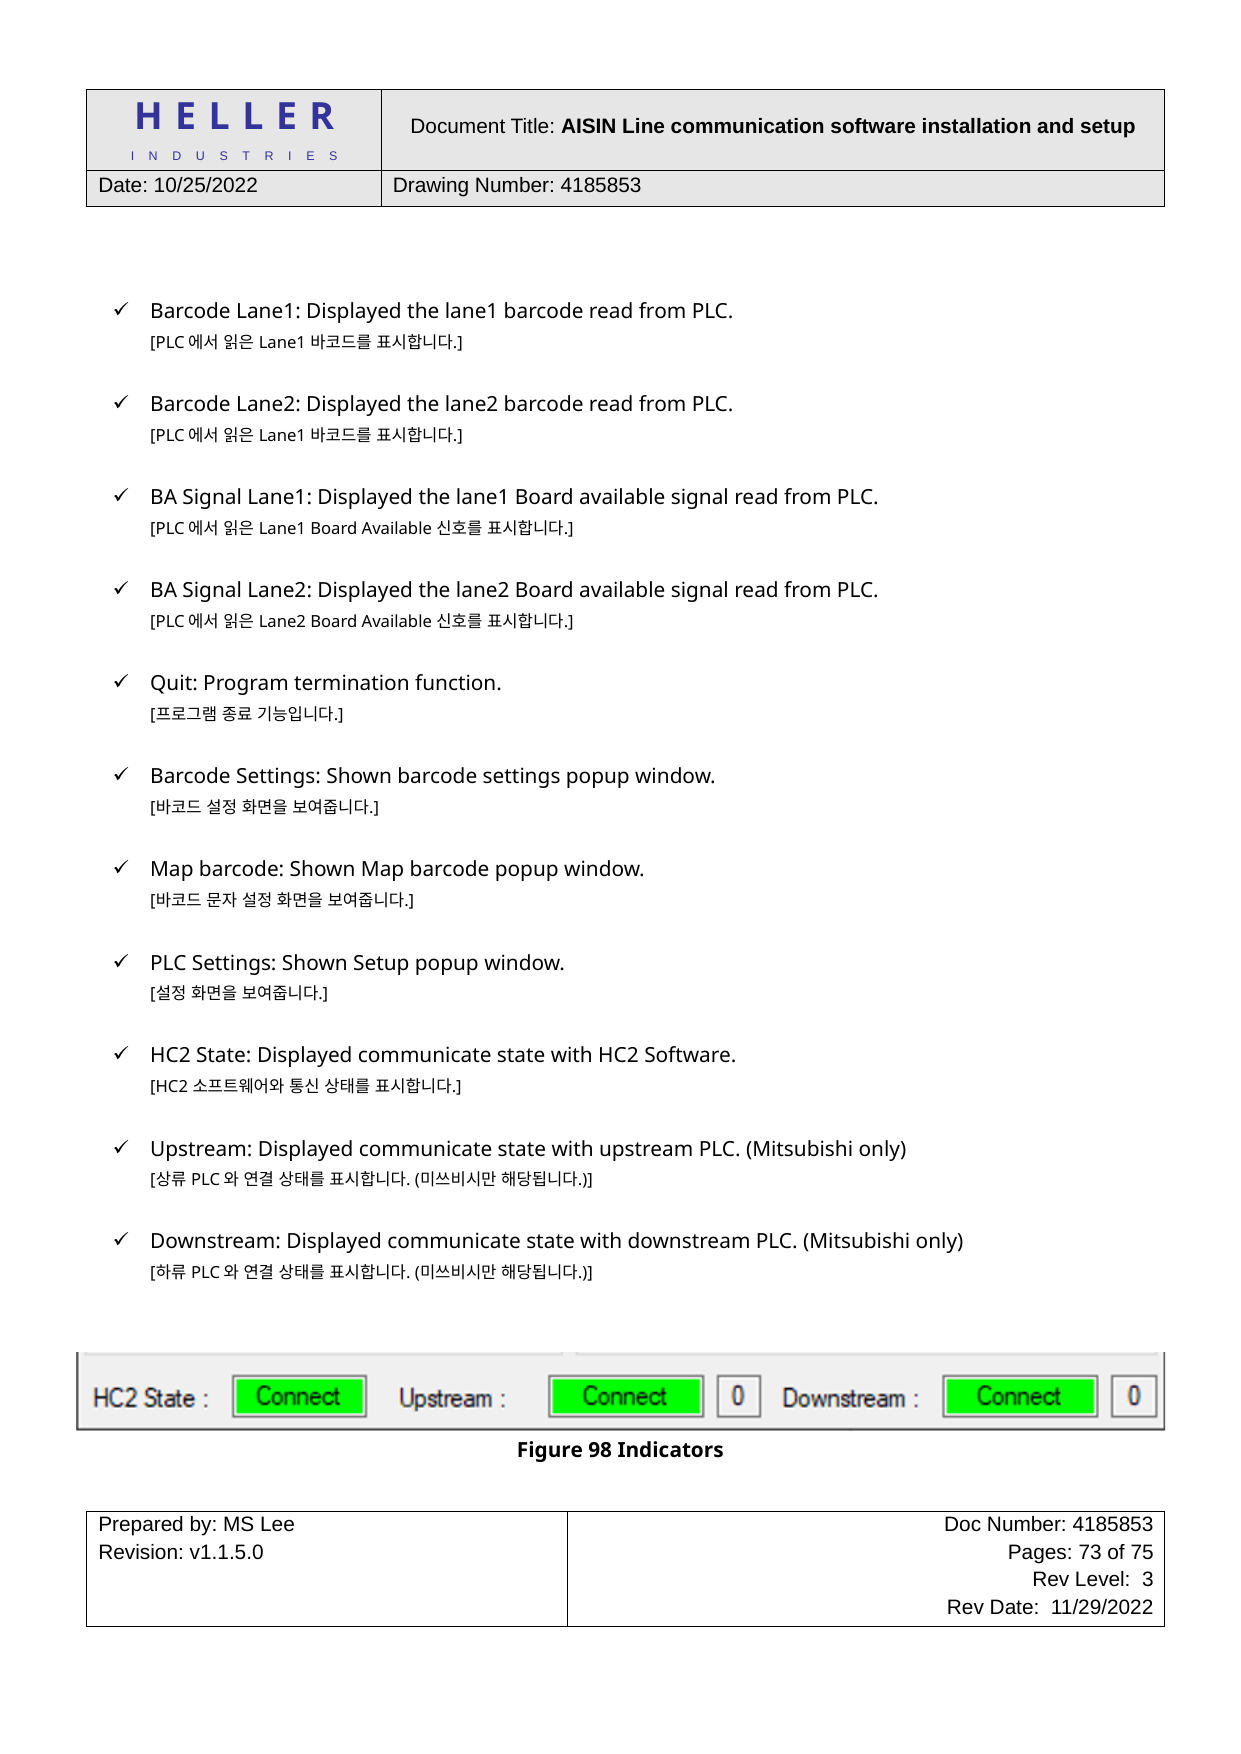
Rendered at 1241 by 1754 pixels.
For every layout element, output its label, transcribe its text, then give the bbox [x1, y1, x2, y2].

text [하류 PLC와 연결 상태를 표시합니다. (미쓰비시만 해당됩니다.)] [75, 1259, 1165, 1283]
list BA Signal Lane2: Displayed the lane2 Board available signal read from PLC. [112, 576, 1165, 604]
list Map barcode: Shown Map barcode popup window. [112, 854, 1165, 883]
list Upstream: Displayed communicate state with upstream PLC. (Mitsubishi only) [112, 1134, 1165, 1162]
text [바코드 설정 화면을 보여줍니다.] [75, 794, 1165, 818]
text [HC2 소프트웨어와 통신 상태를 표시합니다.] [75, 1073, 1165, 1097]
list PLC Settings: Shown Setup popup window. [112, 948, 1165, 976]
picture [75, 1352, 1166, 1432]
list BA Signal Lane1: Displayed the lane1 Board available signal read from PLC. [112, 482, 1165, 511]
text [바코드 문자 설정 화면을 보여줍니다.] [75, 887, 1165, 911]
list Downstream: Displayed communicate state with downstream PLC. (Mitsubishi only) [112, 1227, 1165, 1255]
list Barcode Lane1: Displayed the lane1 barcode read from PLC. [112, 296, 1165, 325]
text Figure 98 Indicators [75, 1435, 1165, 1464]
list Barcode Lane2: Displayed the lane2 barcode read from PLC. [112, 389, 1165, 418]
list Quit: Program termination function. [112, 668, 1165, 697]
text [PLC에서 읽은 Lane1 바코드를 표시합니다.] [75, 422, 1165, 446]
text [PLC에서 읽은 Lane2 Board Available 신호를 표시합니다.] [75, 608, 1165, 632]
text [프로그램 종료 기능입니다.] [75, 701, 1165, 725]
text [상류 PLC와 연결 상태를 표시합니다. (미쓰비시만 해당됩니다.)] [75, 1166, 1165, 1191]
text [PLC에서 읽은 Lane1 바코드를 표시합니다.] [75, 329, 1165, 353]
text [PLC에서 읽은 Lane1 Board Available 신호를 표시합니다.] [75, 515, 1165, 539]
text [설정 화면을 보여줍니다.] [75, 980, 1165, 1004]
list HC2 State: Displayed communicate state with HC2 Software. [112, 1041, 1165, 1069]
list Barcode Settings: Shown barcode settings popup window. [112, 762, 1165, 790]
